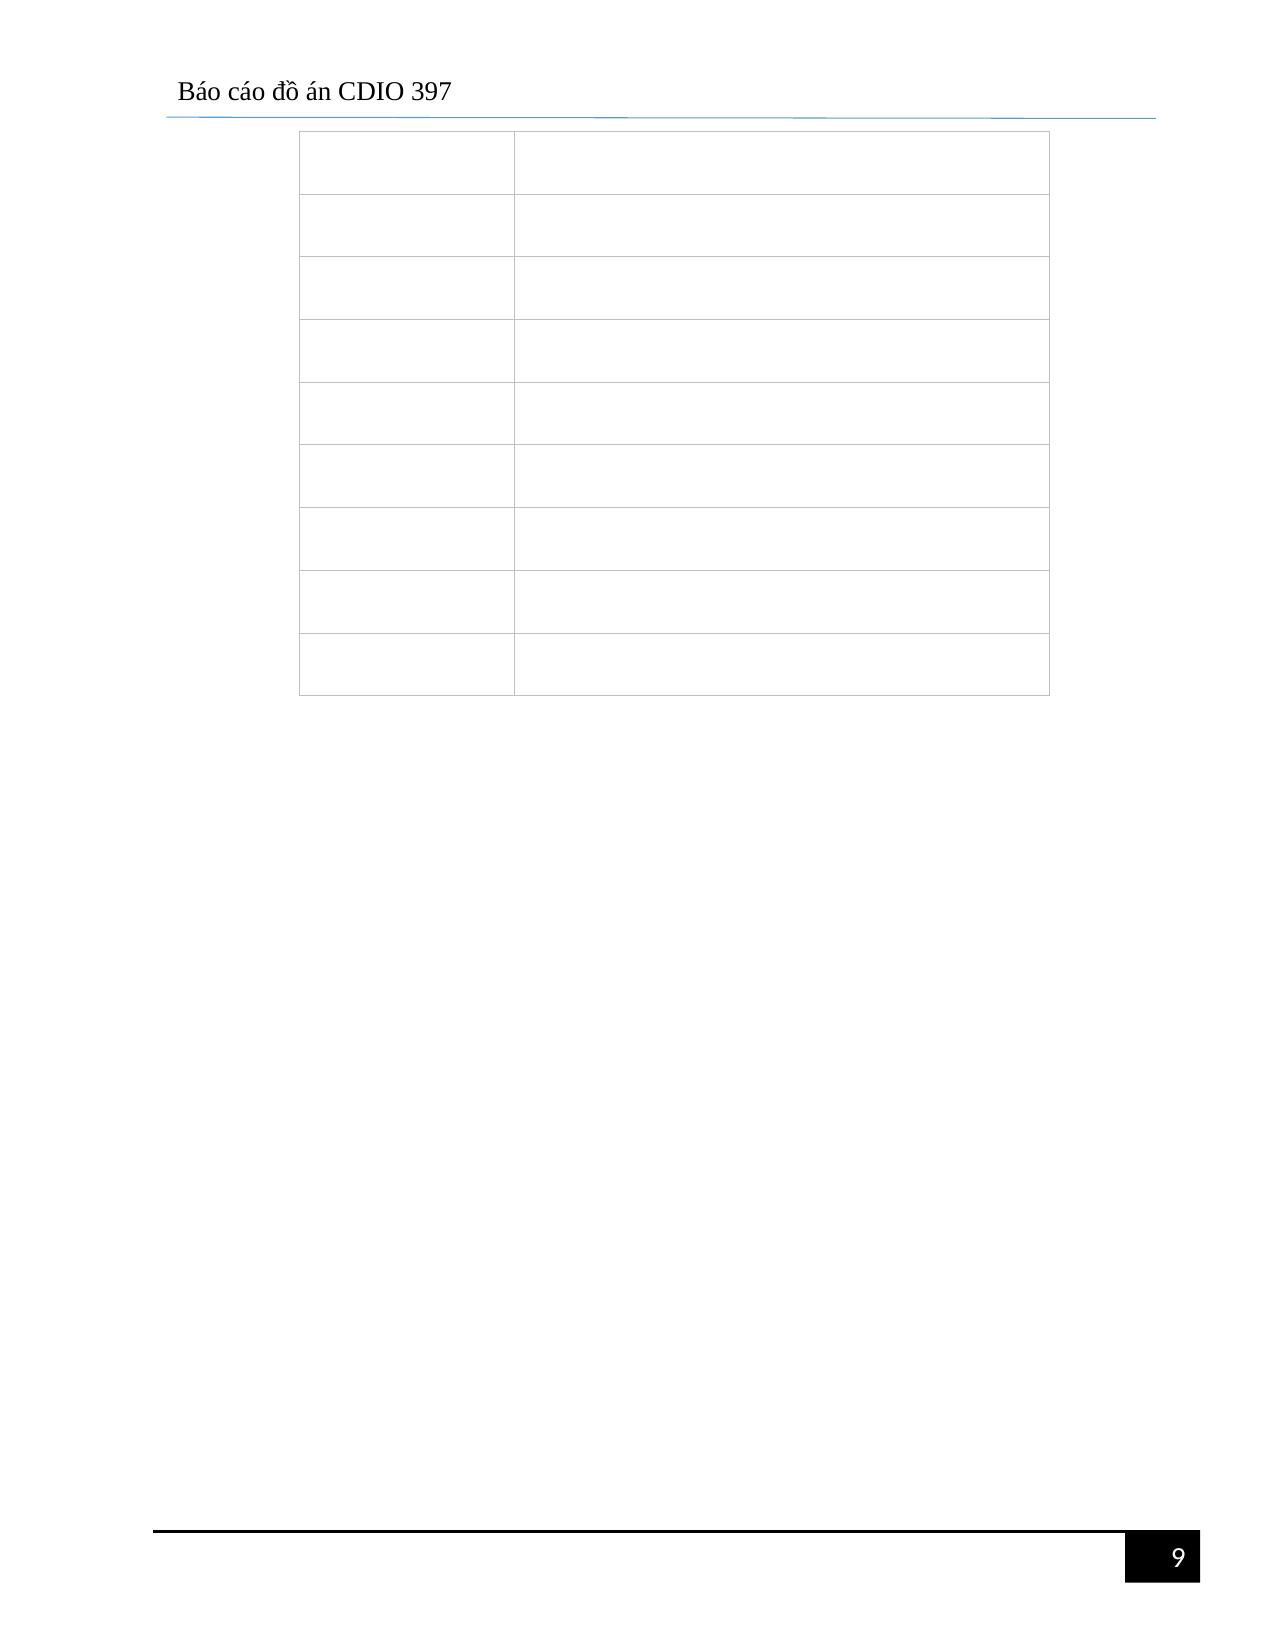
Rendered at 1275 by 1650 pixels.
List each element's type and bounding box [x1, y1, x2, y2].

table_cell [515, 320, 1049, 382]
table_cell [300, 571, 514, 632]
table_cell [300, 634, 514, 695]
table_cell [515, 257, 1049, 319]
table_cell [515, 634, 1049, 695]
table_cell [300, 195, 514, 256]
table_cell [300, 445, 514, 507]
table_cell [515, 383, 1049, 444]
table_cell [515, 445, 1049, 507]
table_cell [515, 132, 1049, 193]
table_cell [300, 508, 514, 570]
table_cell [300, 132, 514, 193]
table_cell [300, 320, 514, 382]
table_cell [515, 195, 1049, 256]
table_cell [300, 383, 514, 444]
table_cell [300, 257, 514, 319]
table_cell [515, 571, 1049, 632]
table_cell [515, 508, 1049, 570]
